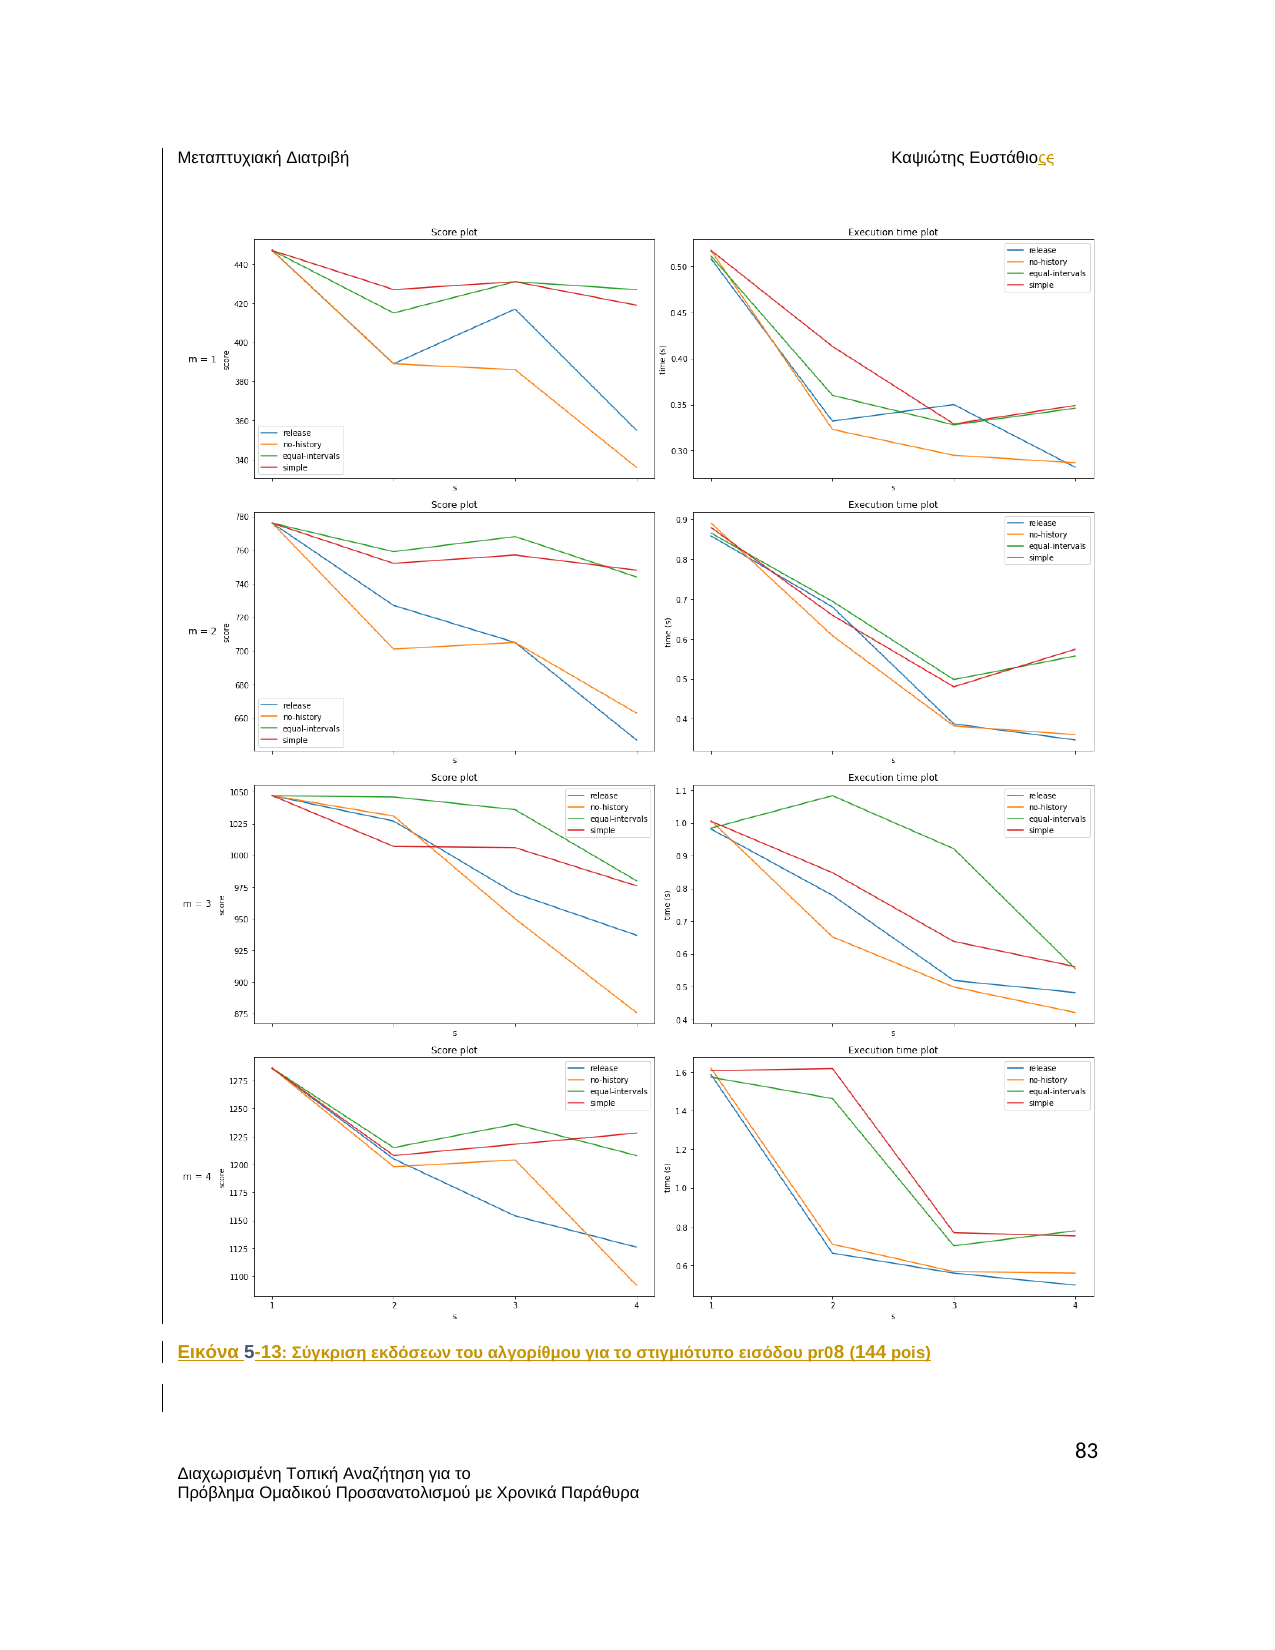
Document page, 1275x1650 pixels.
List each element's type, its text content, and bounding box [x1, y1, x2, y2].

picture [177, 222, 1098, 1325]
text 5 [177, 1341, 1098, 1363]
